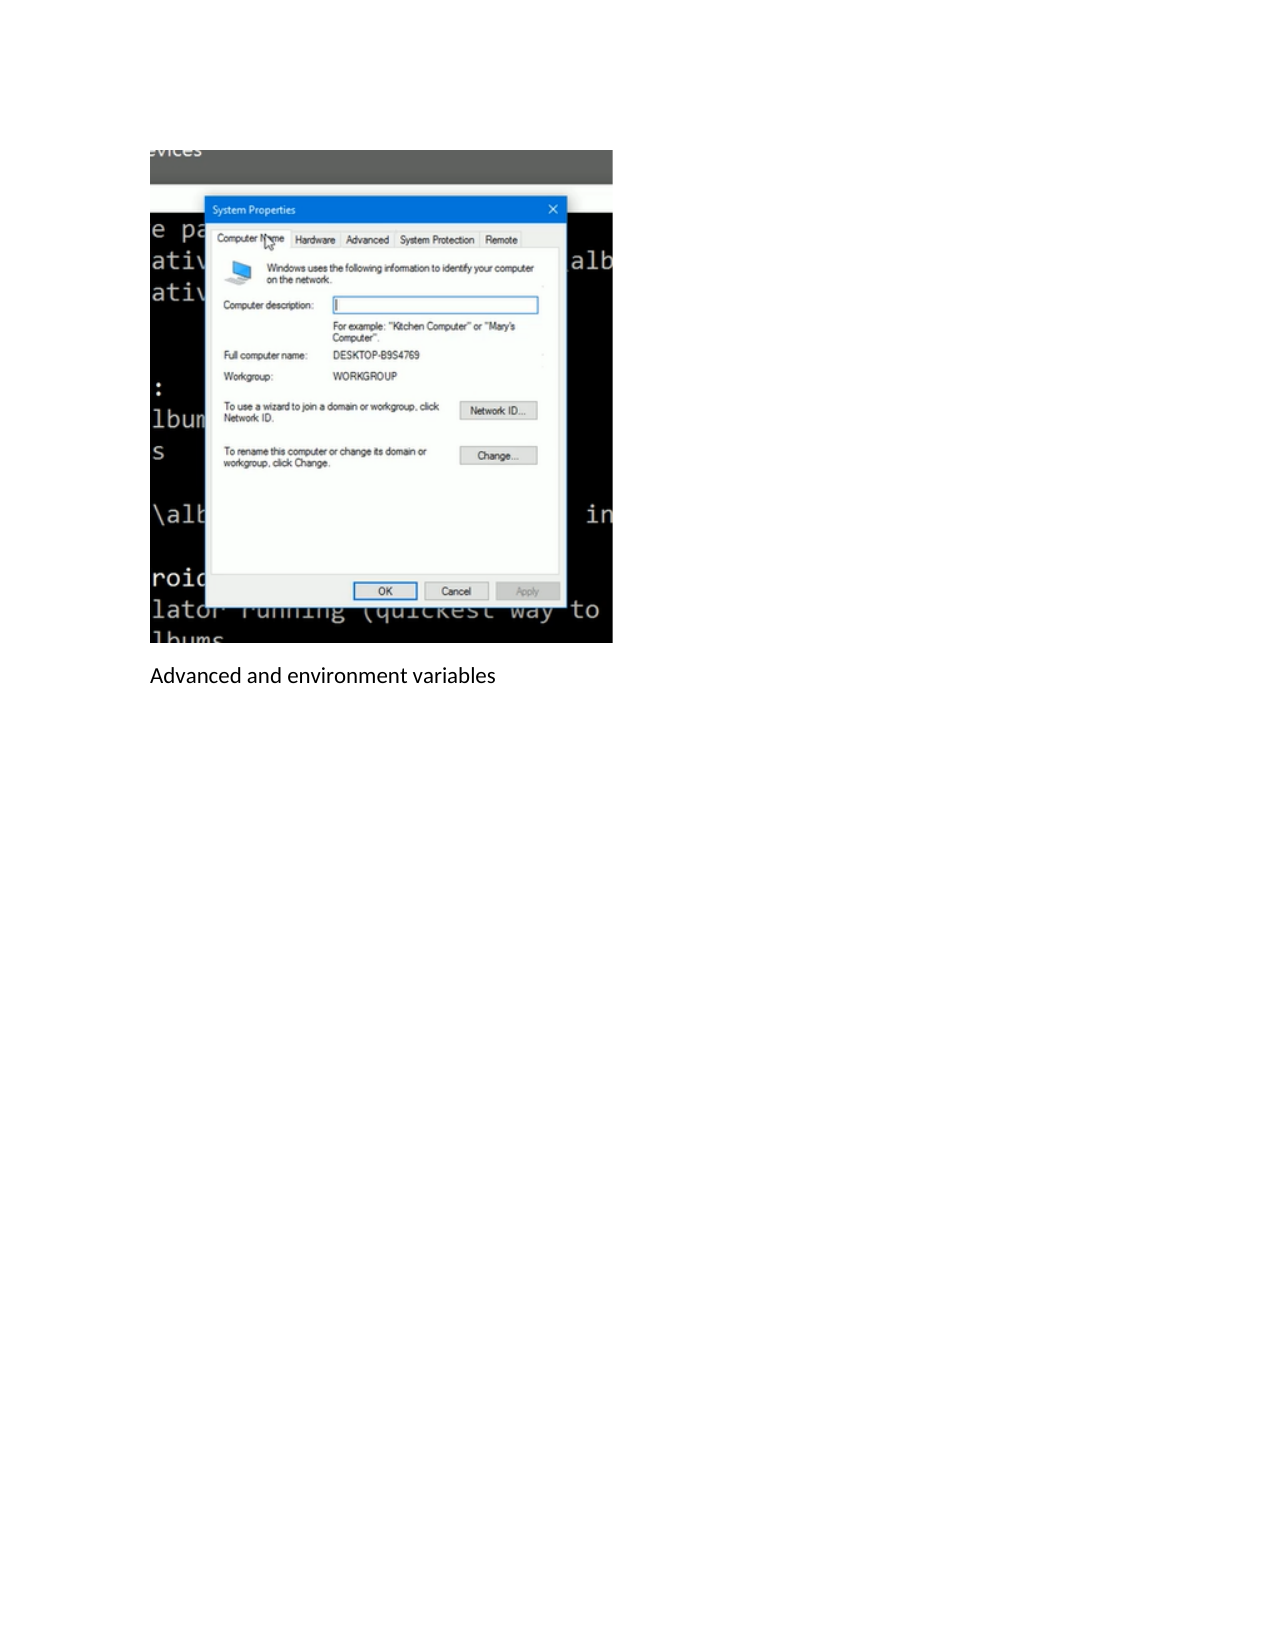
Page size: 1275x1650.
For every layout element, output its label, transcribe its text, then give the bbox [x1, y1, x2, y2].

text Advanced and environment variables [150, 661, 1125, 689]
picture [150, 150, 613, 643]
